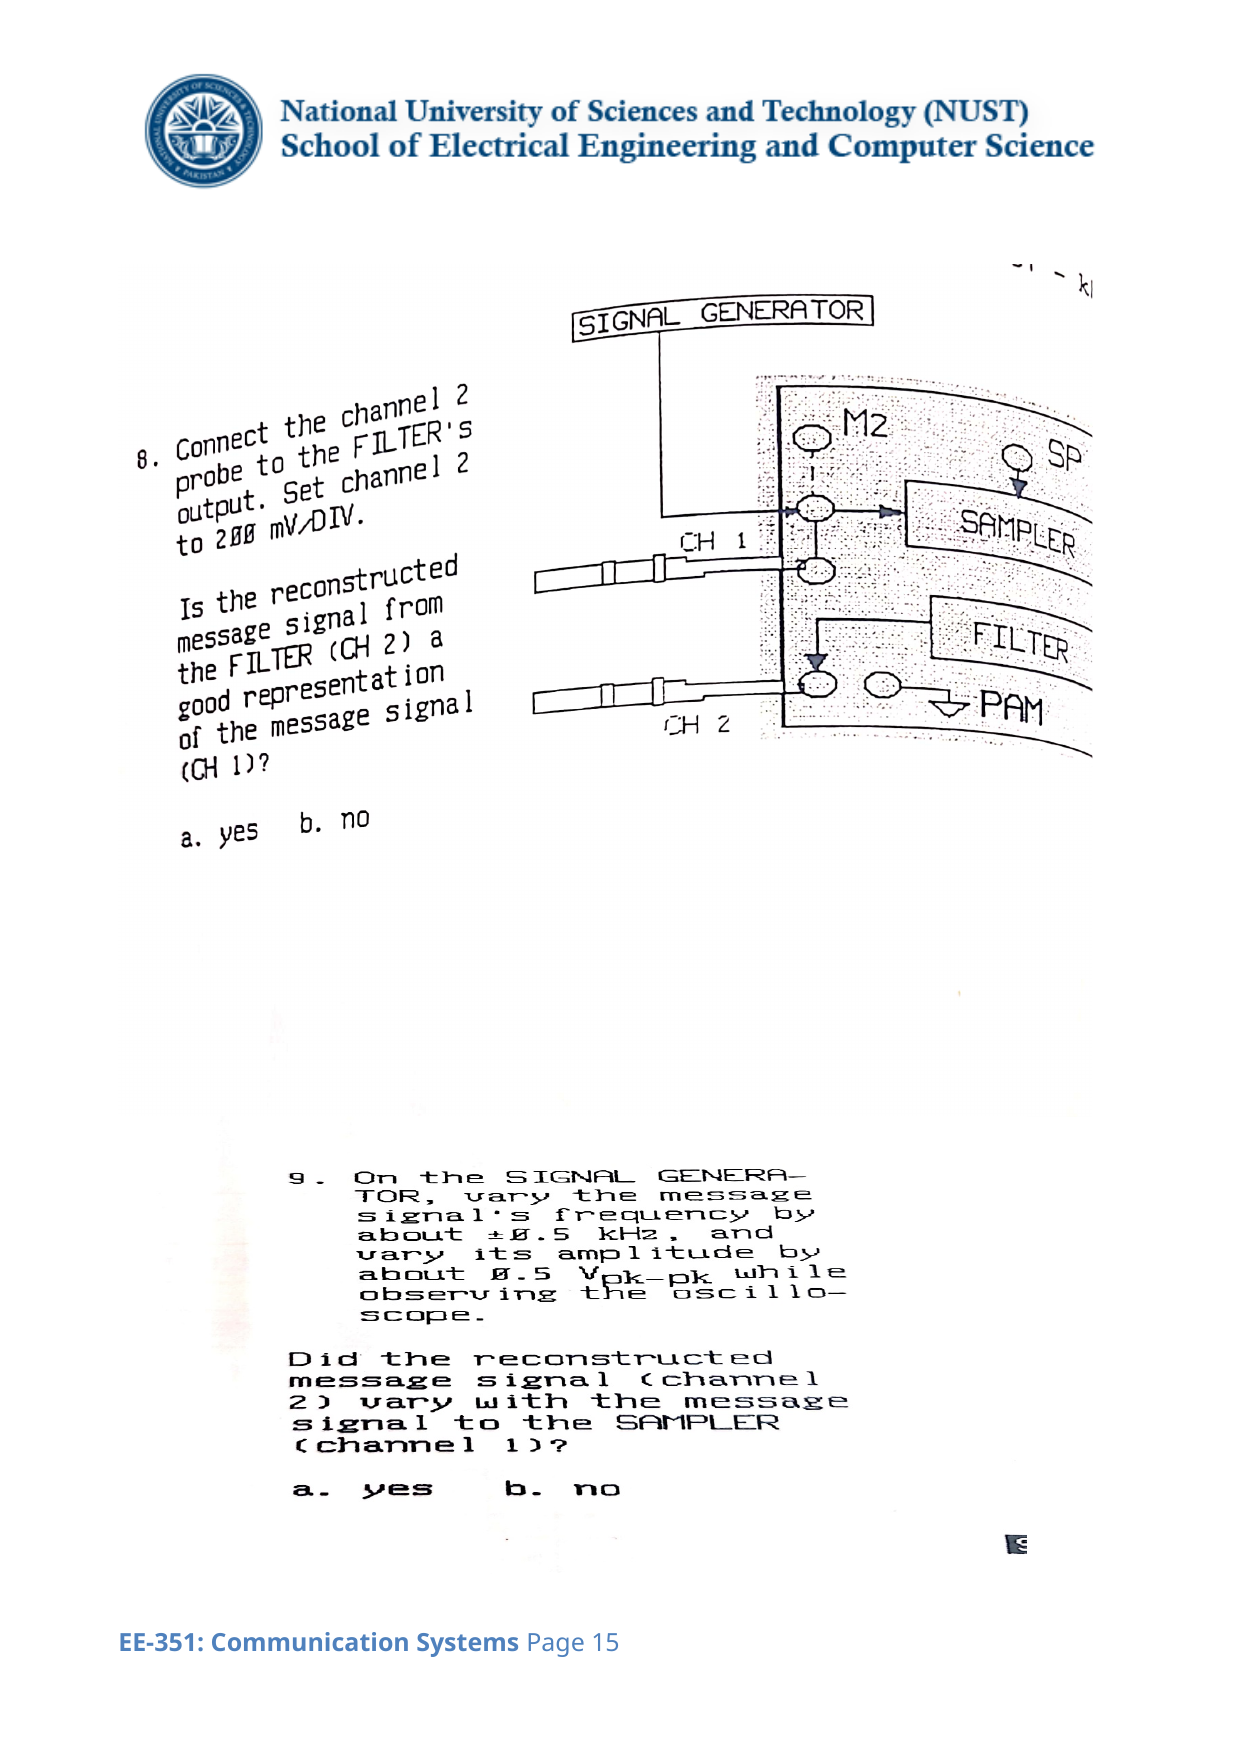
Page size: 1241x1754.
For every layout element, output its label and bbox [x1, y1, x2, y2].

picture [132, 68, 1108, 199]
picture [118, 264, 1093, 1574]
